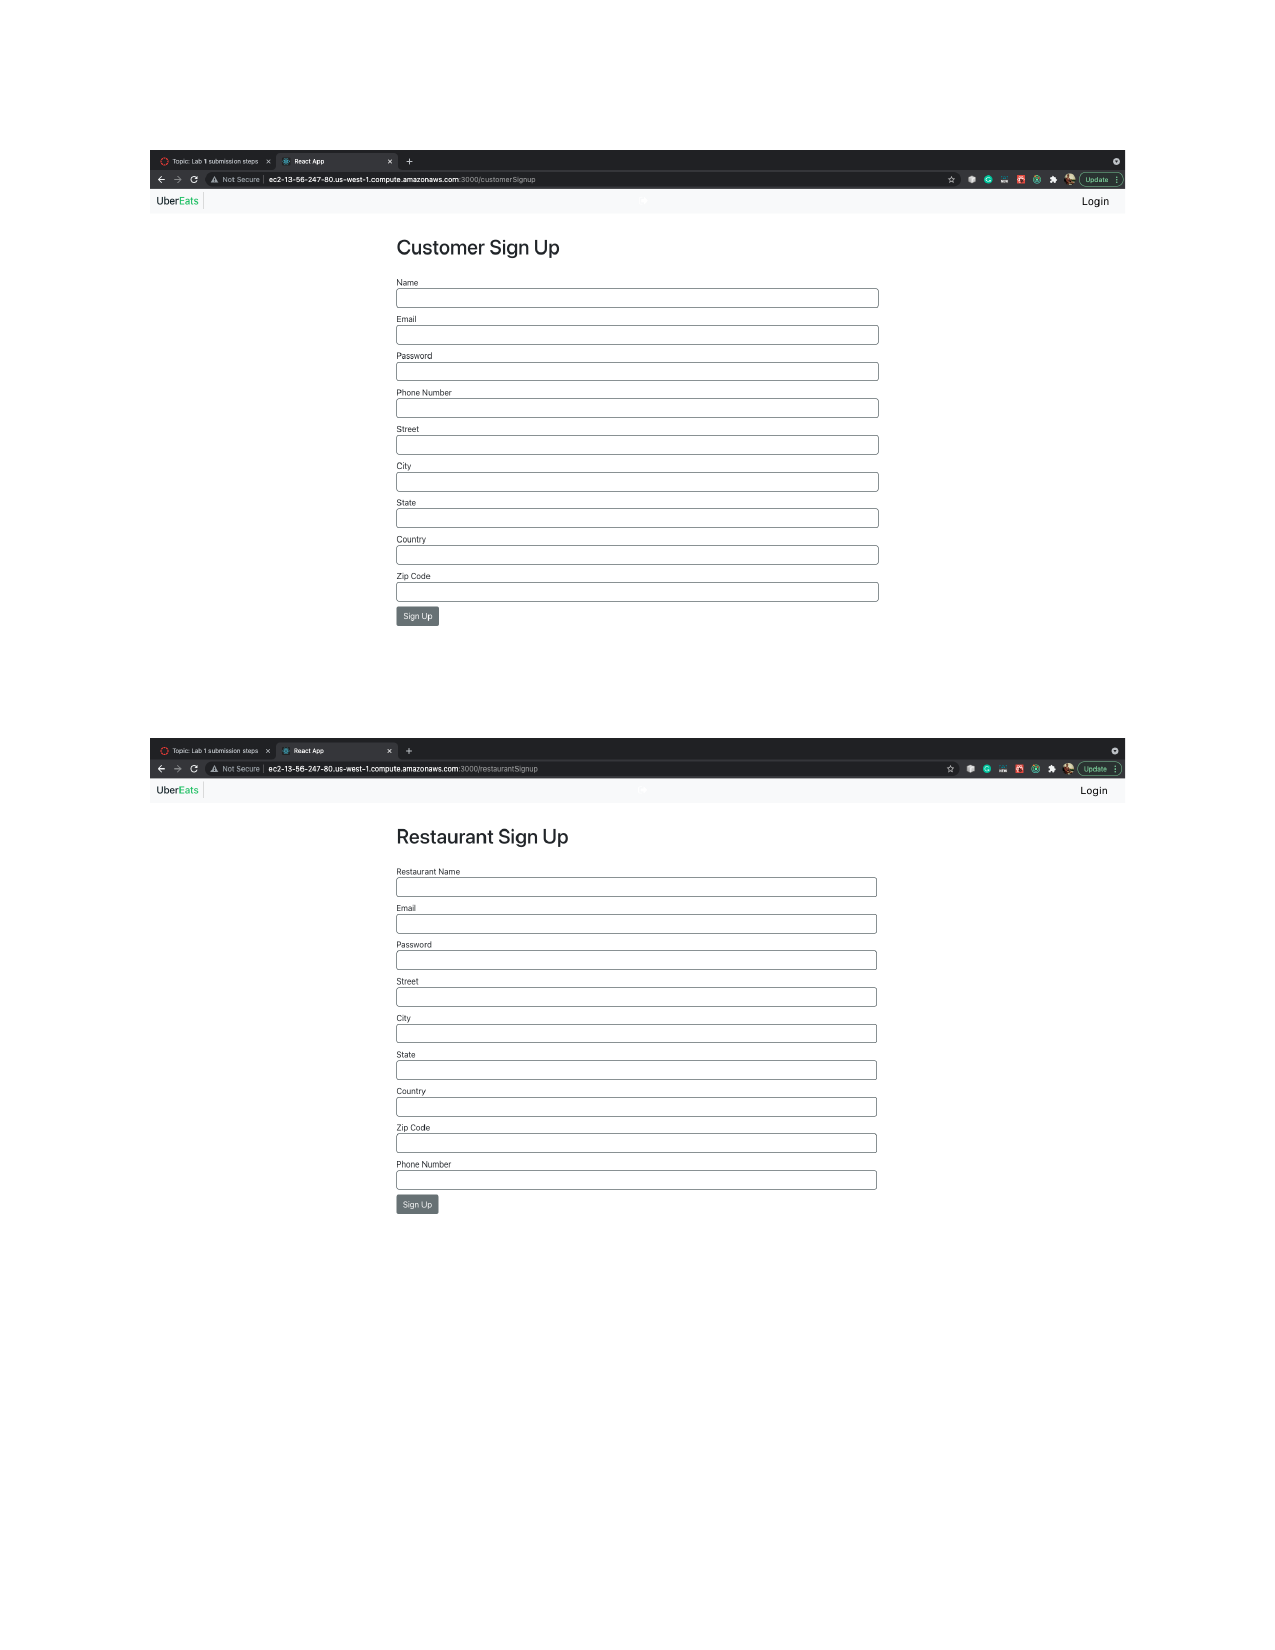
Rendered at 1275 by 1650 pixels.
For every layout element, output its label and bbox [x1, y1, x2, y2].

picture [150, 150, 1125, 699]
picture [150, 738, 1125, 1287]
